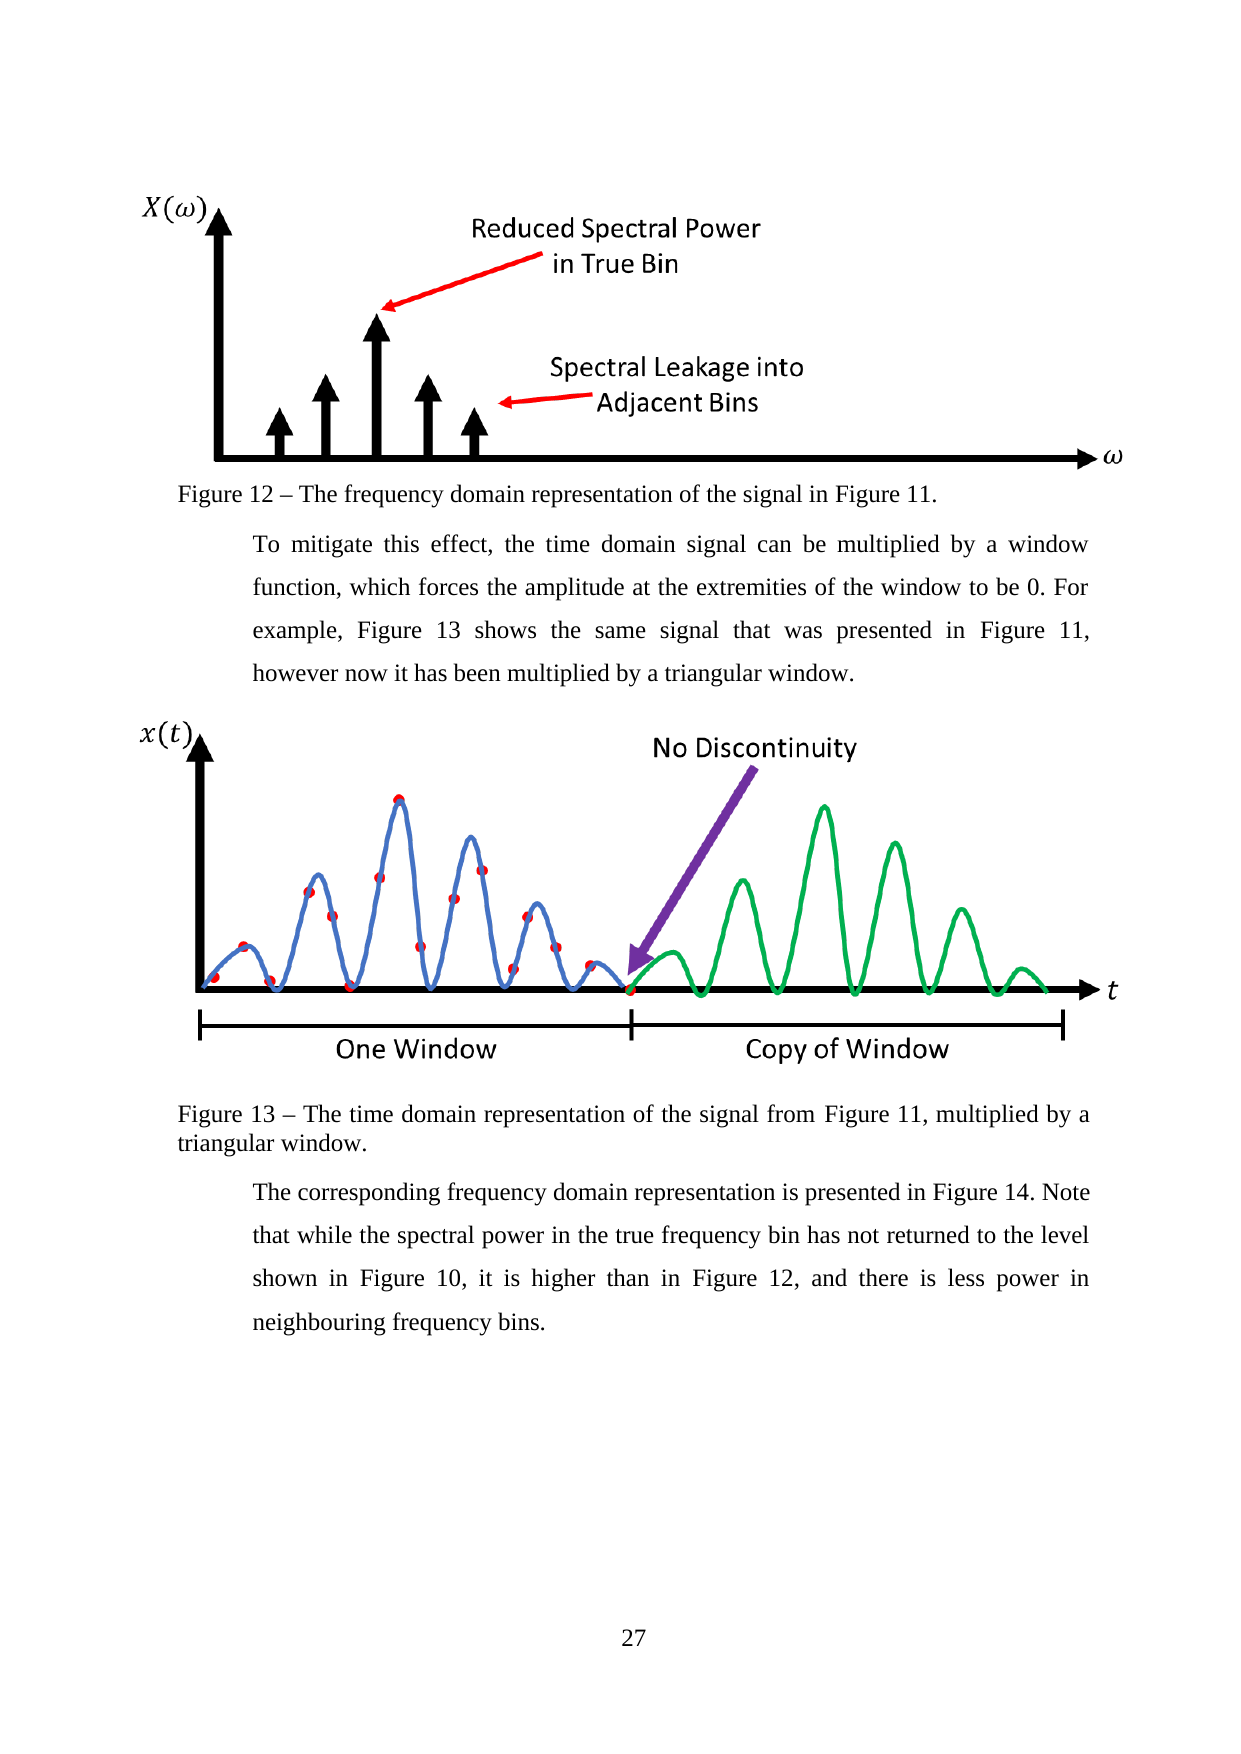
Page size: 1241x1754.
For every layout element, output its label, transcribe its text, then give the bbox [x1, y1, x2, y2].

picture [131, 176, 1136, 480]
text To mitigate this effect, the time domain signal can be multiplied by a window function, which forces the amplitude at the extremities of the window to be 0. For example, Figure 13 shows the same signal that was presented in Figure 11, however now it has been multiplied by a triangular window. [252, 529, 1090, 687]
picture [131, 701, 1136, 1085]
text The corresponding frequency domain representation is presented in Figure 14. Note that while the spectral power in the true frequency bin has not returned to the level shown in Figure 10, it is higher than in Figure 12, and there is less power in neighbouring frequency bins. [252, 1177, 1090, 1335]
